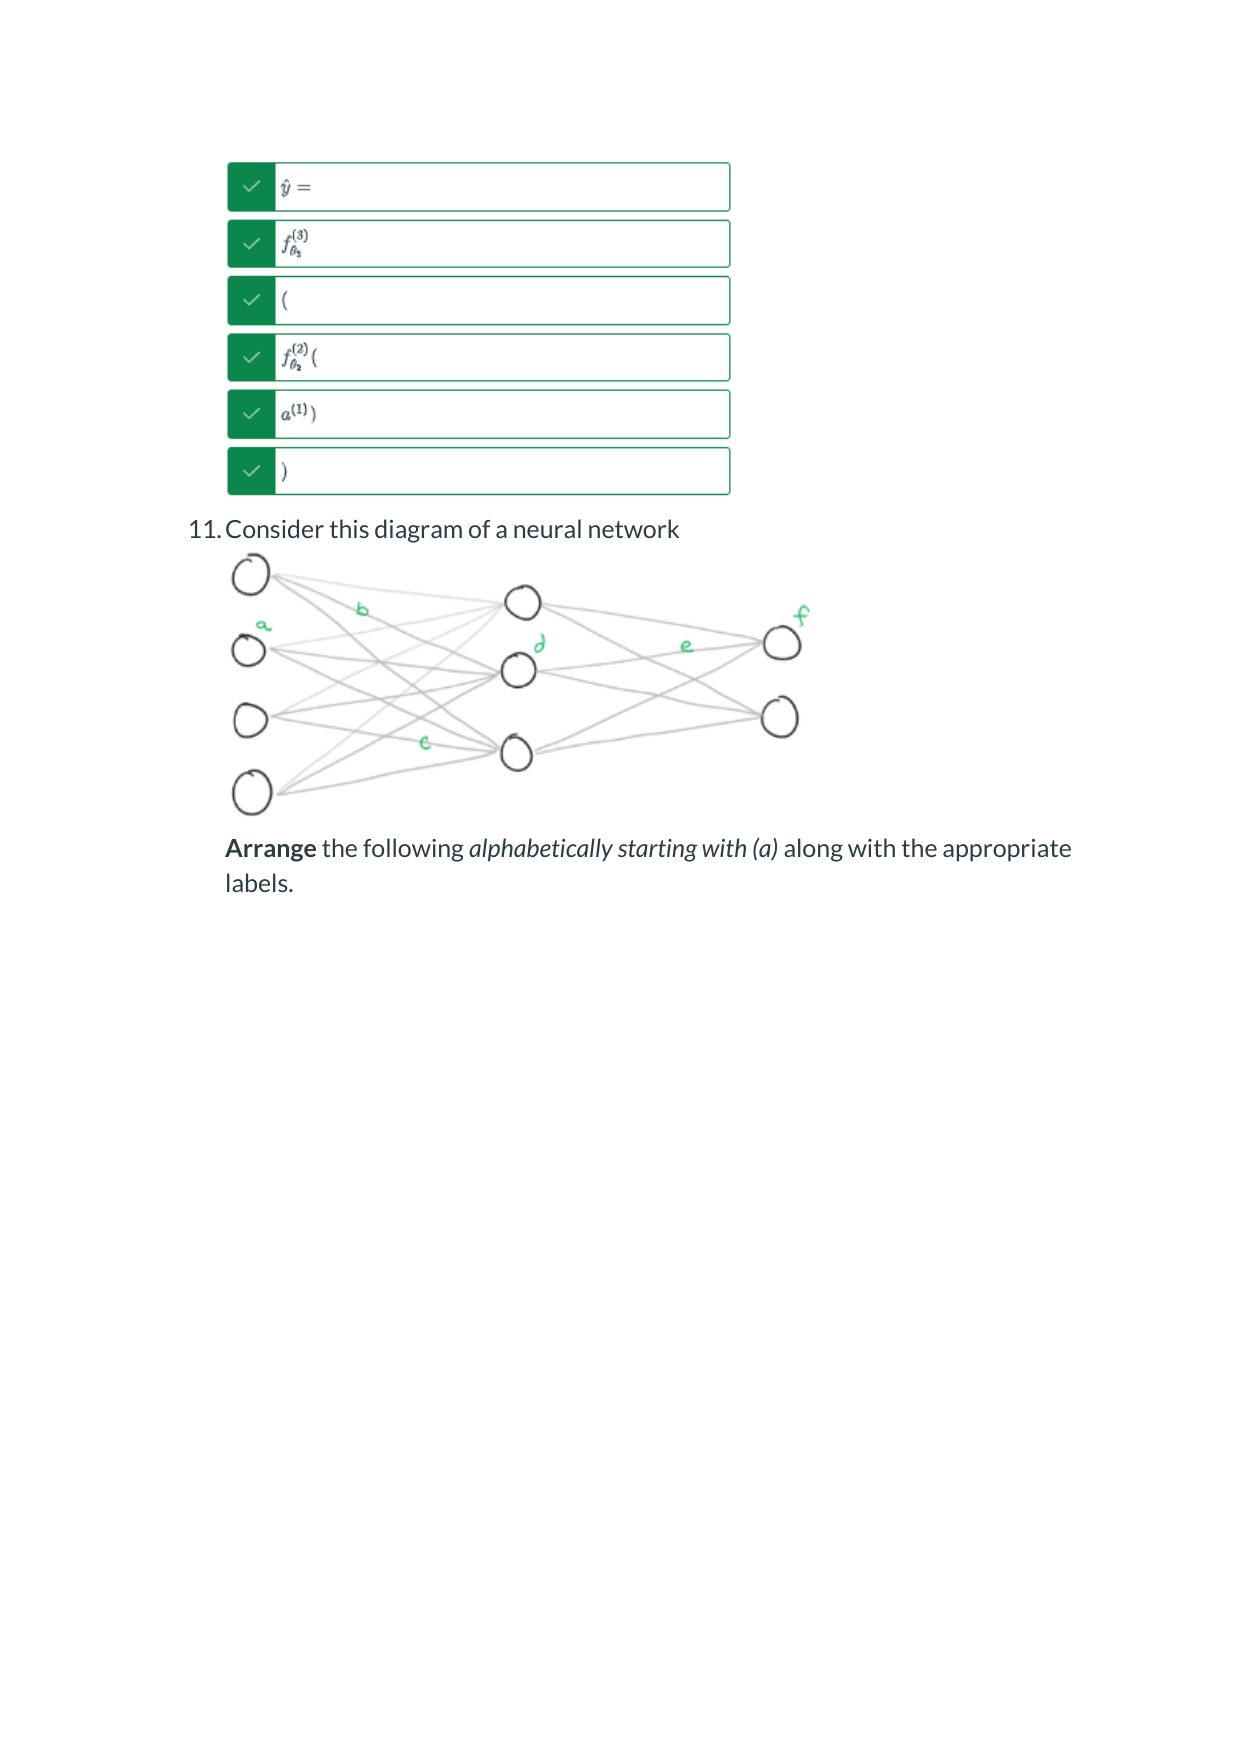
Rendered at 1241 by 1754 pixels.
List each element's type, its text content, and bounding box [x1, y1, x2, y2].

picture [225, 150, 736, 510]
text Arrange the following alphabetically starting with (a) along with the appropriate labels. [225, 833, 1090, 898]
list Consider this diagram of a neural network [187, 513, 1090, 543]
picture [225, 548, 819, 830]
